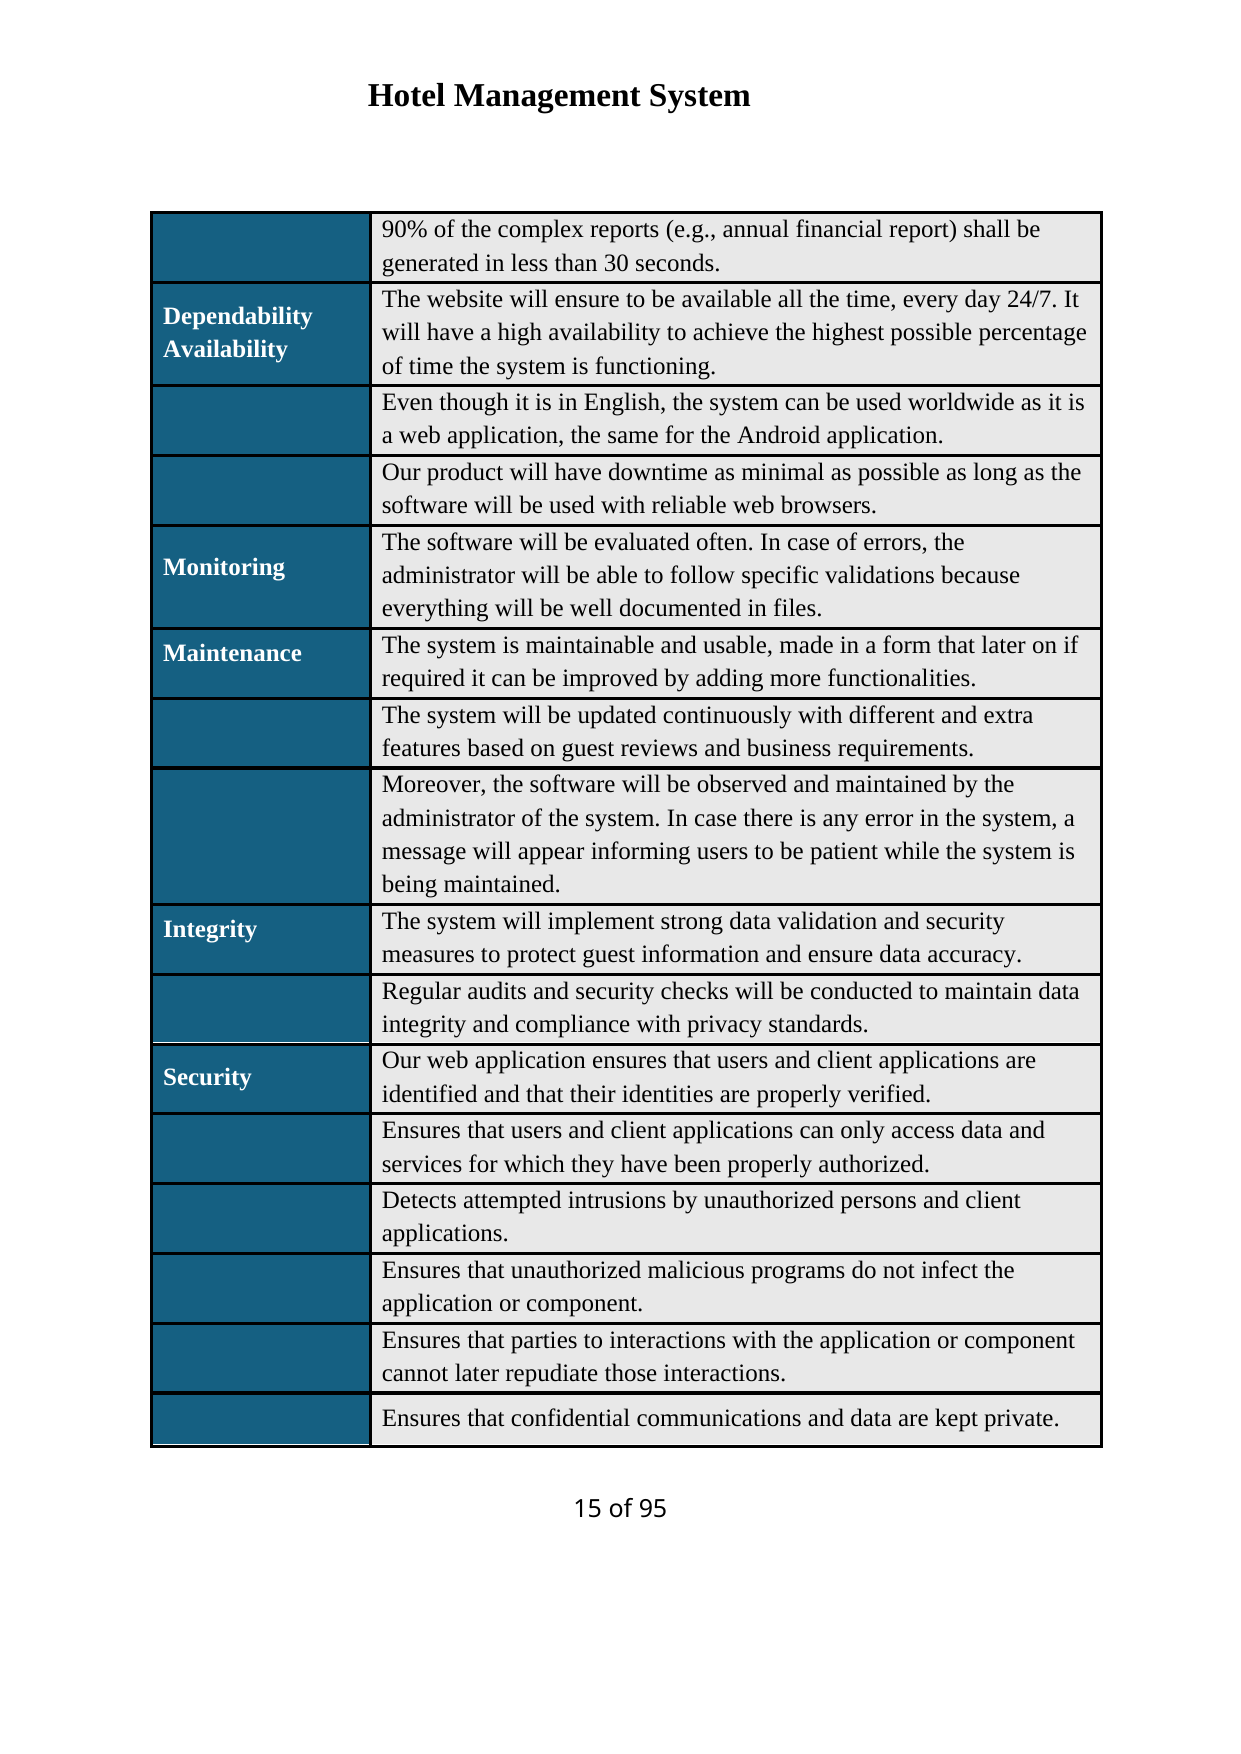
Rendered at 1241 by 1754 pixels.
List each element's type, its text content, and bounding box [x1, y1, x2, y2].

table_cell Security [153, 1046, 369, 1112]
table_cell Monitoring [153, 527, 369, 627]
table_cell Ensures that confidential communications and data are kept private. [372, 1395, 1100, 1444]
table_cell Dependability Availability [153, 284, 369, 384]
table_cell Ensures that parties to interactions with the application or component cannot later repudiate those interactions. [372, 1325, 1100, 1391]
table_cell [153, 1185, 369, 1252]
table_cell Ensures that unauthorized malicious programs do not infect the application or component. [372, 1255, 1100, 1322]
table_cell [153, 1395, 369, 1444]
table_cell The software will be evaluated often. In case of errors, the administrator will be able to follow specific validations because everything will be well documented in files. [372, 527, 1100, 627]
table_cell Moreover, the software will be observed and maintained by the administrator of the system. In case there is any error in the system, a message will appear informing users to be patient while the system is being maintained. [372, 770, 1100, 903]
table_cell [153, 1255, 369, 1322]
table_cell The system will implement strong data validation and security measures to protect guest information and ensure data accuracy. [372, 906, 1100, 973]
table_cell 90% of the complex reports (e.g., annual financial report) shall be generated in less than 30 seconds. [372, 214, 1100, 281]
table_cell [153, 387, 369, 454]
table_cell Integrity [153, 906, 369, 973]
table_cell [153, 214, 369, 281]
table_cell [153, 976, 369, 1042]
table_cell The website will ensure to be available all the time, every day 24/7. It will have a high availability to achieve the highest possible percentage of time the system is functioning. [372, 284, 1100, 384]
table_cell Our web application ensures that users and client applications are identified and that their identities are properly verified. [372, 1046, 1100, 1112]
table_cell The system is maintainable and usable, made in a form that later on if required it can be improved by adding more functionalities. [372, 630, 1100, 697]
table_cell Ensures that users and client applications can only access data and services for which they have been properly authorized. [372, 1115, 1100, 1182]
table_cell [153, 700, 369, 766]
table_cell Our product will have downtime as minimal as possible as long as the software will be used with reliable web browsers. [372, 457, 1100, 524]
table_cell Detects attempted intrusions by unauthorized persons and client applications. [372, 1185, 1100, 1252]
table_cell Regular audits and security checks will be conducted to maintain data integrity and compliance with privacy standards. [372, 976, 1100, 1042]
table_cell Maintenance [153, 630, 369, 697]
table_cell [153, 1325, 369, 1391]
table_cell [153, 457, 369, 524]
table_cell Even though it is in English, the system can be used worldwide as it is a web application, the same for the Android application. [372, 387, 1100, 454]
table_cell [153, 1115, 369, 1182]
table_cell [153, 770, 369, 903]
table_cell The system will be updated continuously with different and extra features based on guest reviews and business requirements. [372, 700, 1100, 766]
